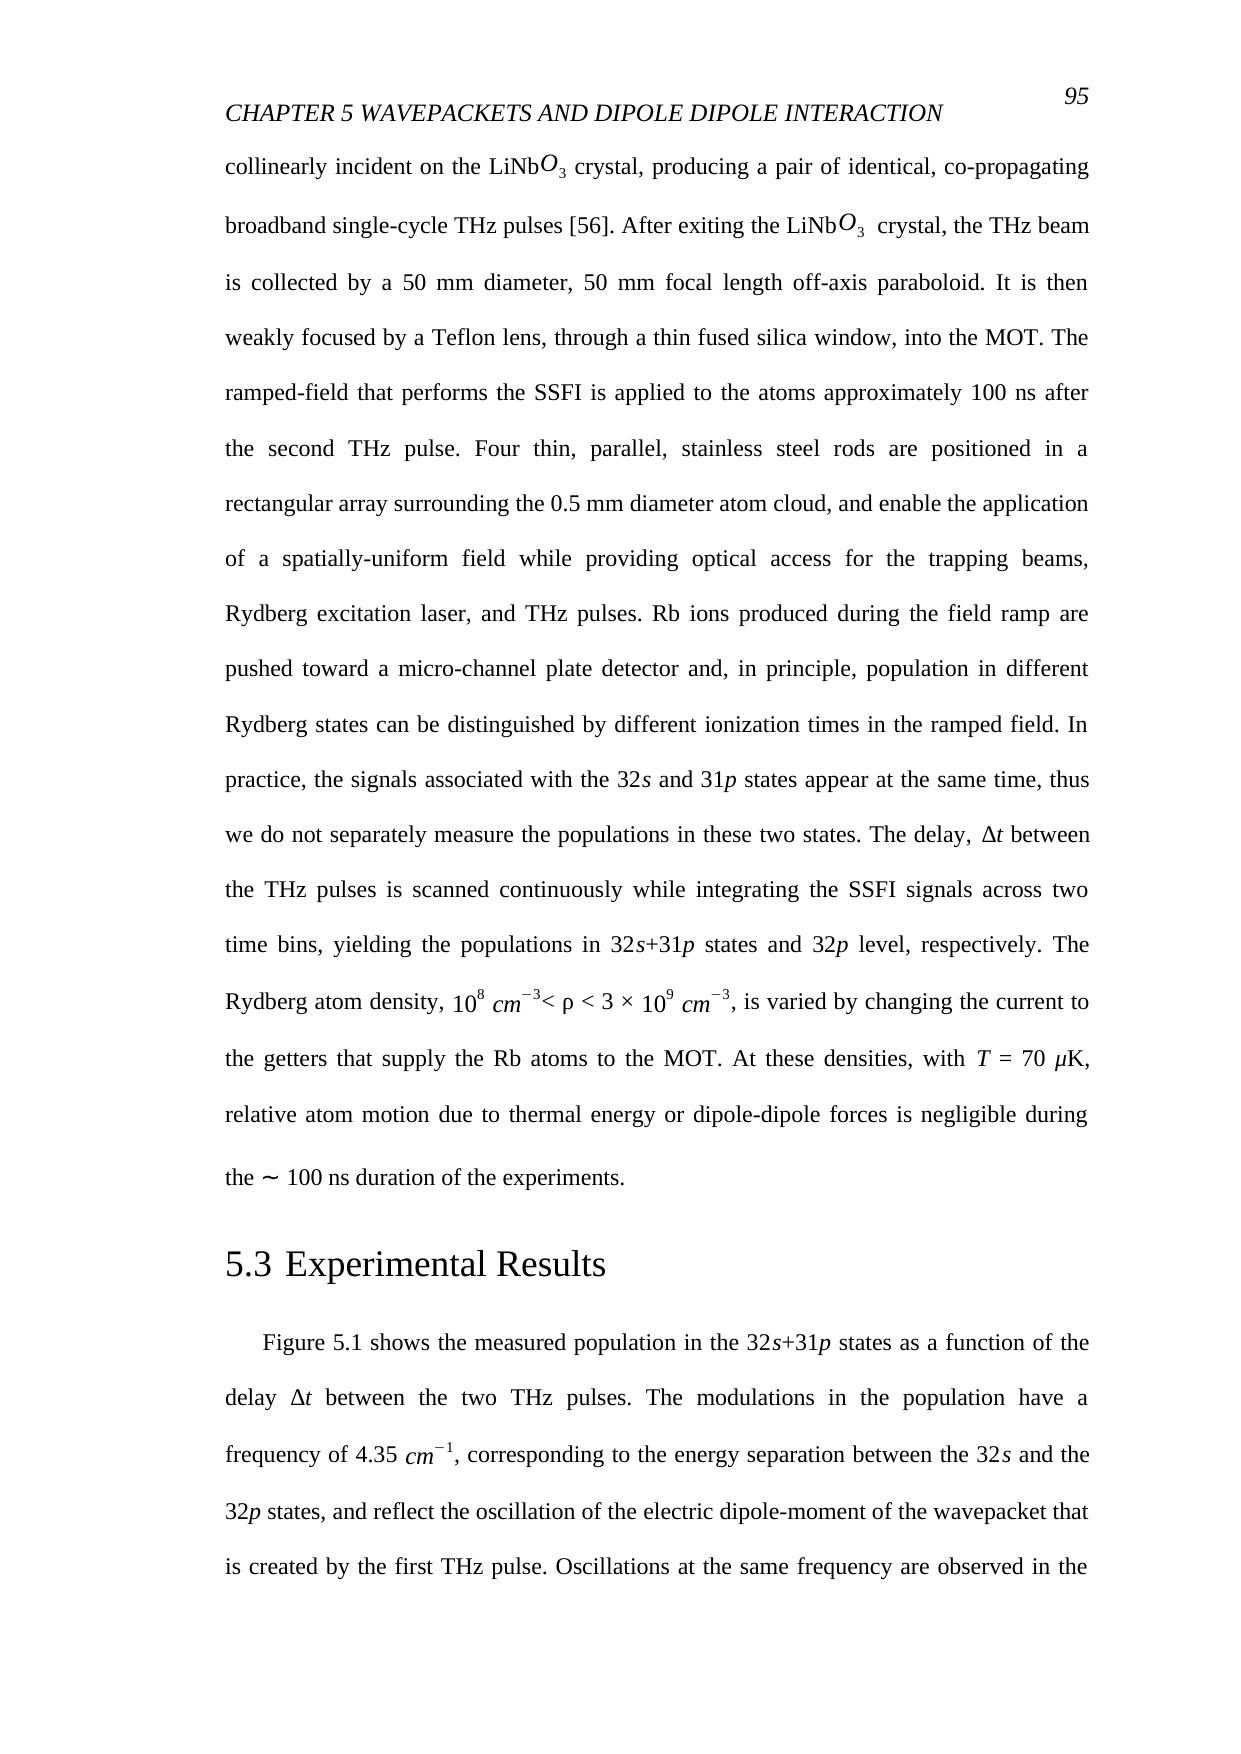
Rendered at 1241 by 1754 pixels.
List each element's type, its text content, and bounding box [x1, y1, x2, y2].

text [225, 1328, 1090, 1580]
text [225, 150, 1090, 1192]
subtitle Experimental Results [225, 1242, 1090, 1285]
